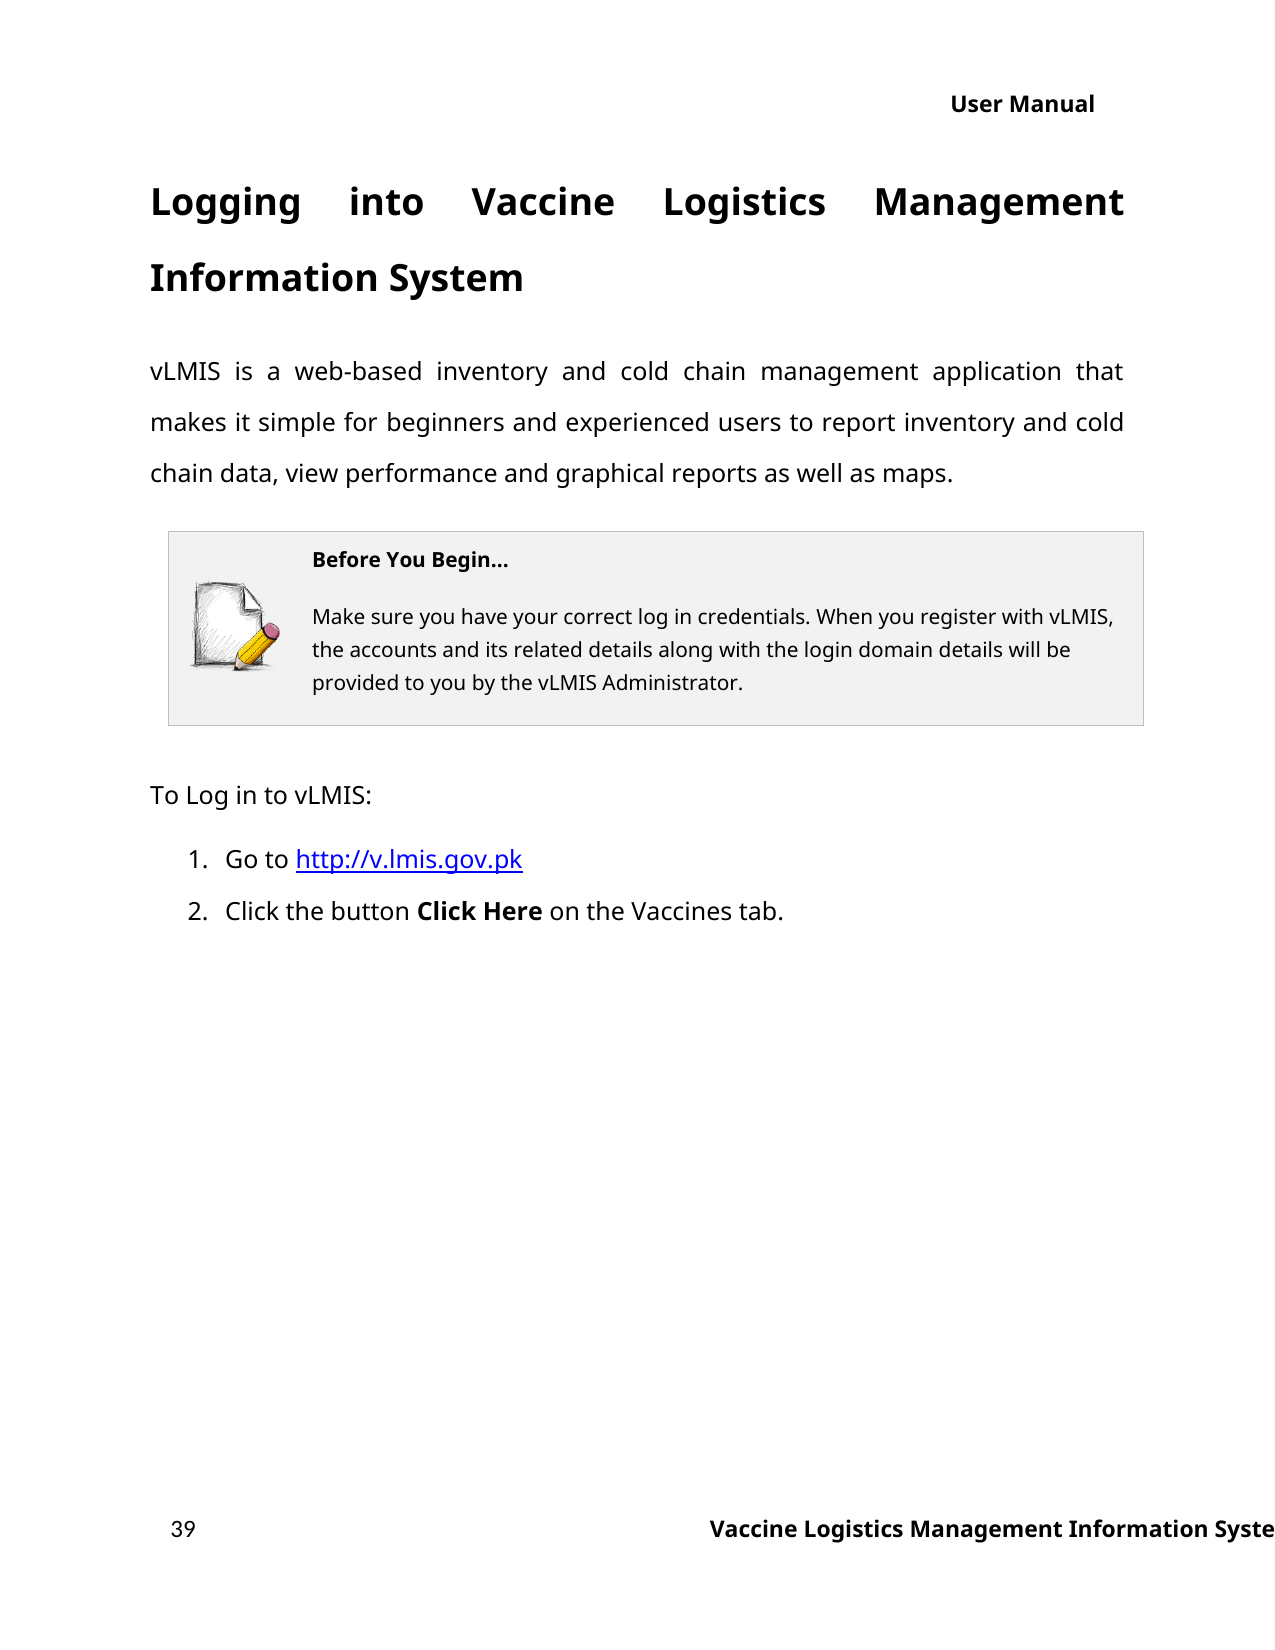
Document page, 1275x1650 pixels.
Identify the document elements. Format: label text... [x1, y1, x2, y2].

list Go to http://v.lmis.gov.pk [187, 842, 1125, 876]
table_header Before You Begin... Make sure you have your correct log in credentials. When you register with vLMIS, the accounts and its related details along with the login domain details will be provided to you by the vLMIS Administrator. [301, 532, 1143, 725]
text To Log in to vLMIS: [150, 778, 1125, 812]
picture [189, 581, 280, 672]
text vLMIS is a web-based inventory and cold chain management application that makes it simple for beginners and experienced users to report inventory and cold chain data, view performance and graphical reports as well as maps. [150, 353, 1125, 489]
table_header [169, 532, 301, 725]
text Logging into Vaccine Logistics Management Information System [150, 175, 1125, 303]
list Click the button Click Here on the Vaccines tab. [187, 893, 1125, 927]
